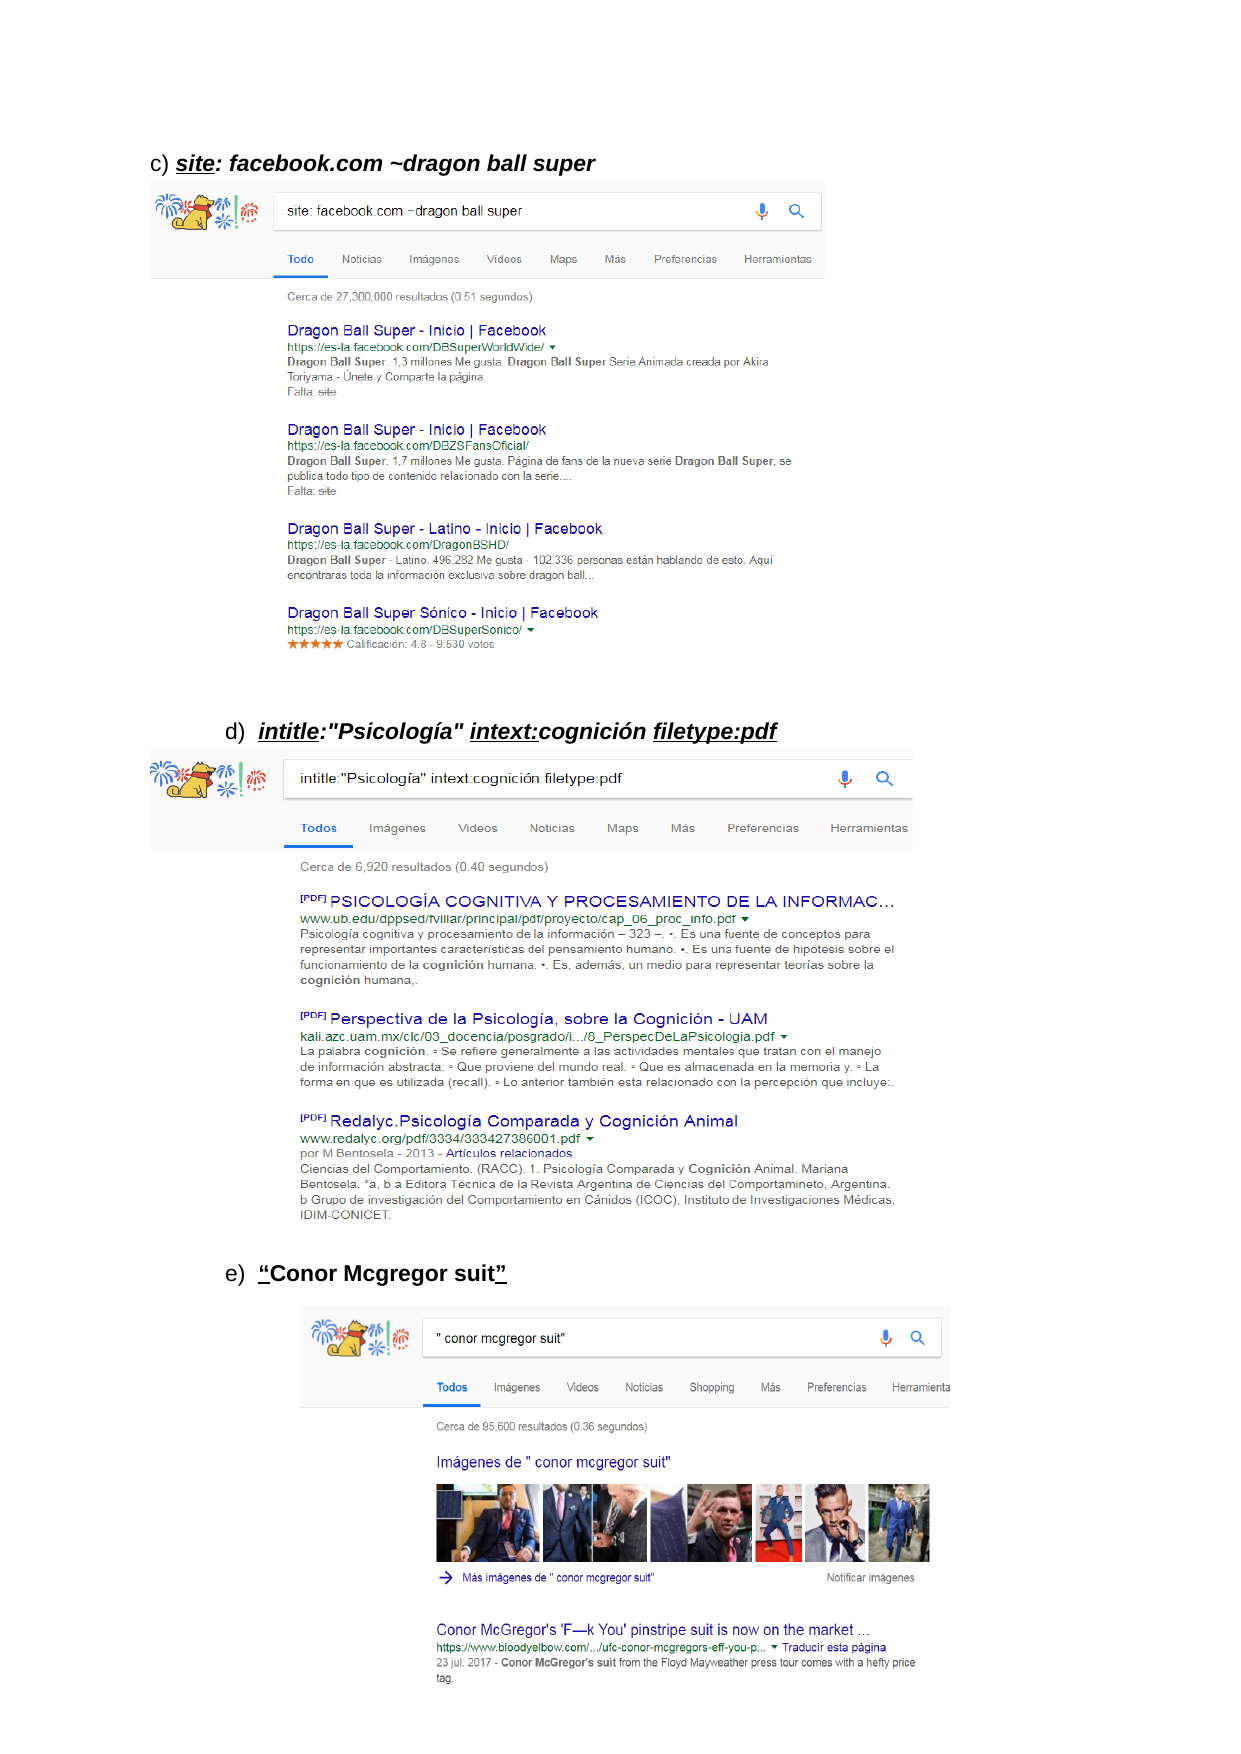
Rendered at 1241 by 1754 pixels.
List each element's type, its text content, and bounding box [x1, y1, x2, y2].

text e) “Conor Mcgregor suit” [150, 1259, 1090, 1286]
picture [150, 748, 913, 1226]
text d) intitle:"Psicología" intext:cognición filetype:pdf [150, 718, 1090, 744]
picture [300, 1305, 951, 1692]
picture [150, 180, 825, 654]
text c) site: facebook.com ~dragon ball super [150, 150, 1090, 176]
